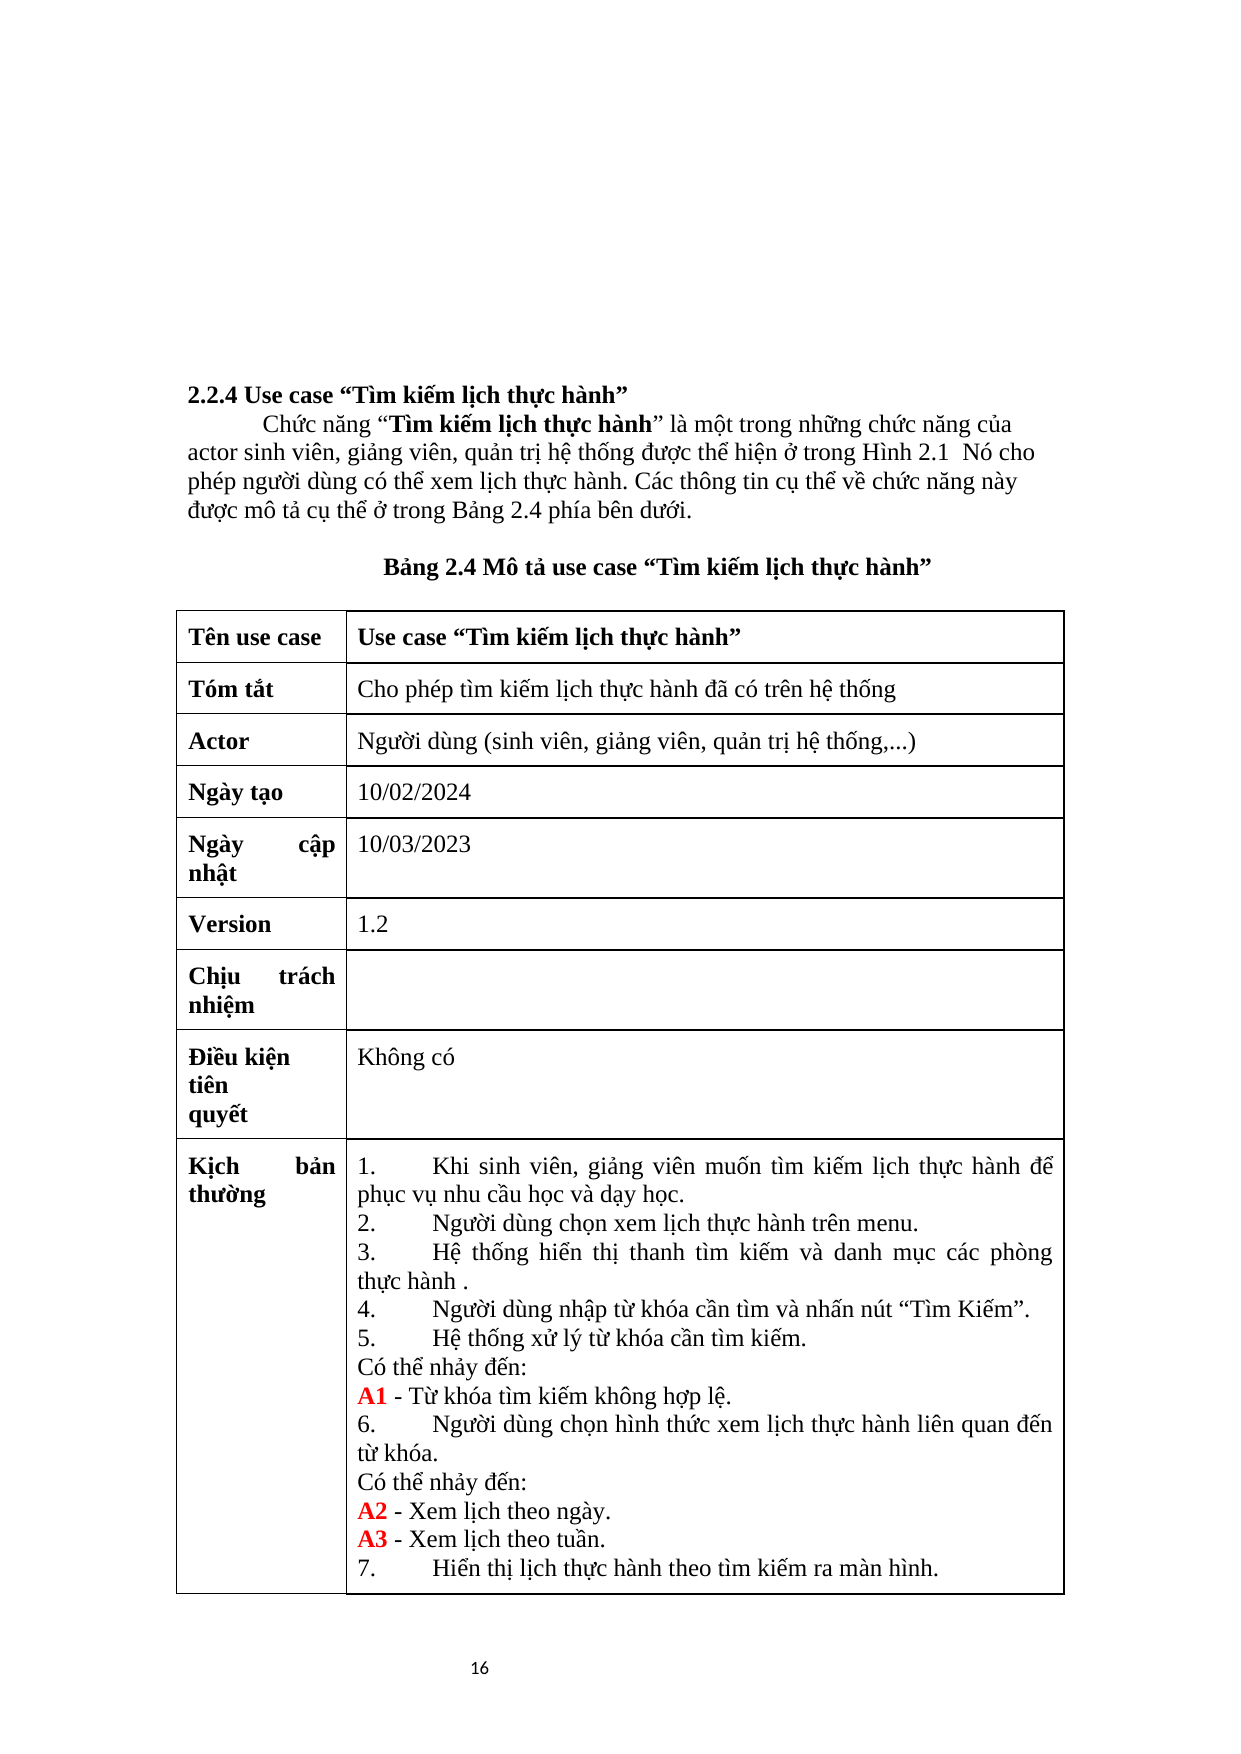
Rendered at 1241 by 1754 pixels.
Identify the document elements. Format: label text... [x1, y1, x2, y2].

table_header Tên use case [177, 611, 346, 662]
table_cell [347, 951, 1063, 1029]
table_cell Khi sinh viên, giảng viên muốn tìm kiếm lịch thực hành để phục vụ nhu cầu học và dạy học. Người dùng chọn xem lịch thực hành trên menu. Hệ thống hiển thị thanh tìm kiếm và danh mục các phòng thực hành . Người dùng nhập từ khóa cần tìm và nhấn nút “Tìm Kiếm”. Hệ thống xử lý từ khóa cần tìm kiếm. Có thể nhảy đến: A1 - Từ khóa tìm kiếm không hợp lệ. Người dùng chọn hình thức xem lịch thực hành liên quan đến từ khóa. Có thể nhảy đến: A2 - Xem lịch theo ngày. A3 - Xem lịch theo tuần. Hiển thị lịch thực hành theo tìm kiếm ra màn hình. [347, 1140, 1063, 1592]
table_cell Kịch bản thường [177, 1139, 346, 1592]
table_cell Version [177, 898, 346, 949]
text Bảng 2.4 Mô tả use case “Tìm kiếm lịch thực hành” [187, 552, 1053, 581]
table_cell Ngày cập nhật [177, 818, 346, 897]
table_header Use case “Tìm kiếm lịch thực hành” [347, 612, 1063, 662]
table_cell 10/03/2023 [347, 819, 1063, 897]
table_cell Chịu trách nhiệm [177, 950, 346, 1029]
text 2.2.4 Use case “Tìm kiếm lịch thực hành” [187, 380, 1053, 409]
table_cell 1.2 [347, 899, 1063, 949]
table_cell Không có [347, 1031, 1063, 1138]
table_cell Actor [177, 714, 346, 765]
table_cell Tóm tắt [177, 663, 346, 713]
table_cell Ngày tạo [177, 766, 346, 817]
table_cell Cho phép tìm kiếm lịch thực hành đã có trên hệ thống [347, 664, 1063, 713]
table_cell Người dùng (sinh viên, giảng viên, quản trị hệ thống,...) [347, 715, 1063, 765]
text Chức năng “Tìm kiếm lịch thực hành” là một trong những chức năng của actor sinh viên, giảng viên, quản trị hệ thống được thể hiện ở trong Hình 2.1 Nó cho phép người dùng có thể xem lịch thực hành. Các thông tin cụ thể về chức năng này được mô tả cụ thể ở trong Bảng 2.4 phía bên dưới. [187, 409, 1053, 524]
table_cell 10/02/2024 [347, 767, 1063, 817]
table_cell Điều kiện tiên quyết [177, 1030, 346, 1138]
